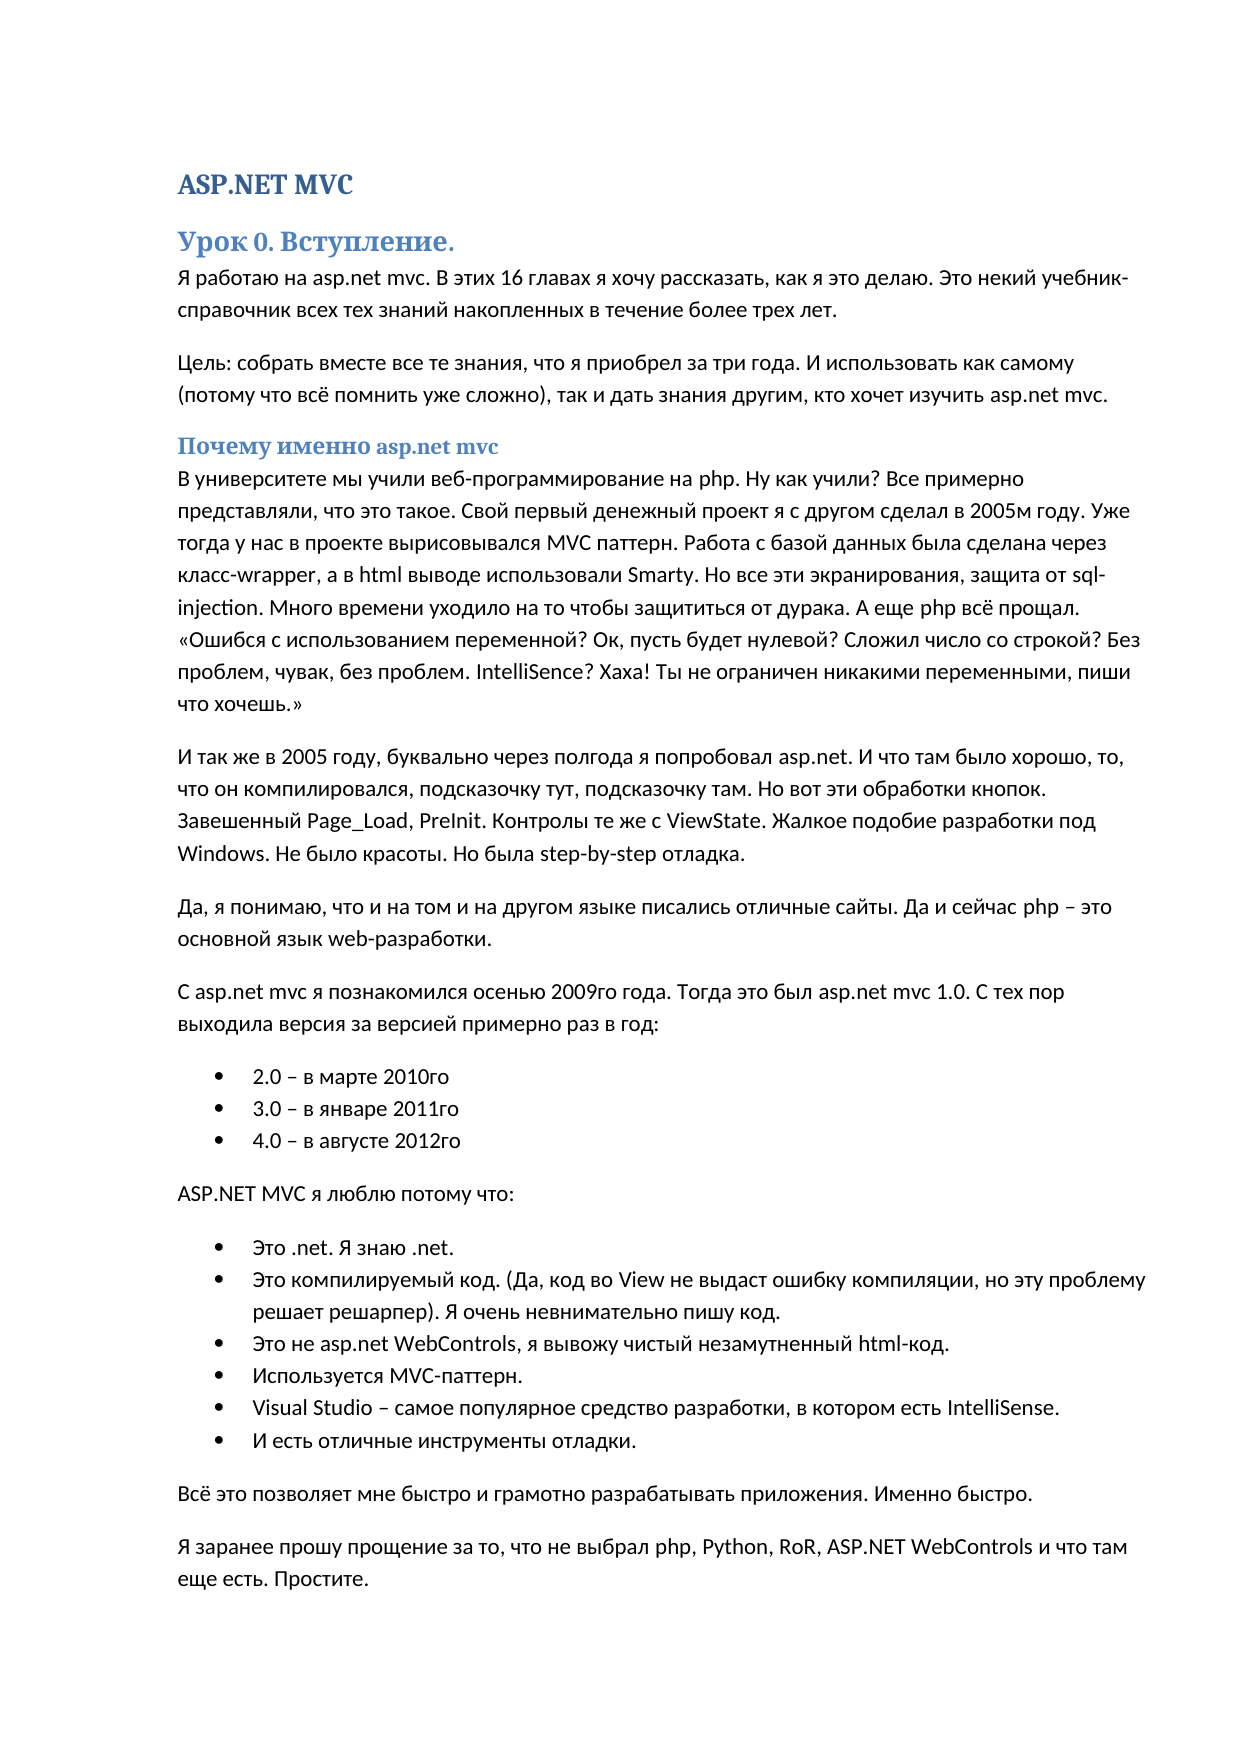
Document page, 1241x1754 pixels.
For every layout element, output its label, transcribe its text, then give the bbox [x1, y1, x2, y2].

subtitle Почему именно asp.net mvc [177, 434, 1152, 460]
list Visual Studio – самое популярное средство разработки, в котором есть IntelliSense. [215, 1393, 1152, 1422]
text C asp.net mvc я познакомился осенью 2009го года. Тогда это был asp.net mvc 1.0. С тех пор выходила версия за версией примерно раз в год: [177, 977, 1152, 1037]
list 3.0 – в январе 2011го [215, 1094, 1152, 1122]
text Да, я понимаю, что и на том и на другом языке писались отличные сайты. Да и сейчас php – это основной язык web-разработки. [177, 892, 1152, 952]
text Цель: собрать вместе все те знания, что я приобрел за три года. И использовать как самому (потому что всё помнить уже сложно), так и дать знания другим, кто хочет изучить asp.net mvc. [177, 348, 1152, 409]
text И так же в 2005 году, буквально через полгода я попробовал asp.net. И что там было хорошо, то, что он компилировался, подсказочку тут, подсказочку там. Но вот эти обработки кнопок. Завешенный Page_Load, PreInit. Контролы те же с ViewState. Жалкое подобие разработки под Windows. Не было красоты. Но была step-by-step отладка. [177, 742, 1152, 867]
text Я заранее прошу прощение за то, что не выбрал php, Python, RoR, ASP.NET WebControls и что там еще есть. Простите. [177, 1532, 1152, 1592]
list Это компилируемый код. (Да, код во View не выдаст ошибку компиляции, но эту проблему решает решарпер). Я очень невнимательно пишу код. [215, 1265, 1152, 1325]
list 2.0 – в марте 2010го [215, 1062, 1152, 1090]
list Это не asp.net WebControls, я вывожу чистый незамутненный html-код. [215, 1329, 1152, 1357]
subtitle ASP.NET MVC [177, 168, 1152, 202]
subtitle Урок 0. Вступление. [177, 227, 1152, 259]
text ASP.NET MVC я люблю потому что: [177, 1179, 1152, 1208]
list 4.0 – в августе 2012го [215, 1127, 1152, 1154]
text Всё это позволяет мне быстро и грамотно разрабатывать приложения. Именно быстро. [177, 1479, 1152, 1507]
text В университете мы учили веб-программирование на php. Ну как учили? Все примерно представляли, что это такое. Свой первый денежный проект я с другом сделал в 2005м году. Уже тогда у нас в проекте вырисовывался MVC паттерн. Работа с базой данных была сделана через класс-wrapper, а в html выводе использовали Smarty. Но все эти экранирования, защита от sql-injection. Много времени уходило на то чтобы защититься от дурака. А еще php всё прощал. «Ошибся с использованием переменной? Ок, пусть будет нулевой? Сложил число со строкой? Без проблем, чувак, без проблем. IntelliSence? Хаха! Ты не ограничен никакими переменными, пиши что хочешь.» [177, 464, 1152, 717]
list Это .net. Я знаю .net. [215, 1233, 1152, 1261]
text Я работаю на asp.net mvc. В этих 16 главах я хочу рассказать, как я это делаю. Это некий учебник-справочник всех тех знаний накопленных в течение более трех лет. [177, 263, 1152, 323]
list Используется MVC-паттерн. [215, 1361, 1152, 1389]
list И есть отличные инструменты отладки. [215, 1426, 1152, 1454]
